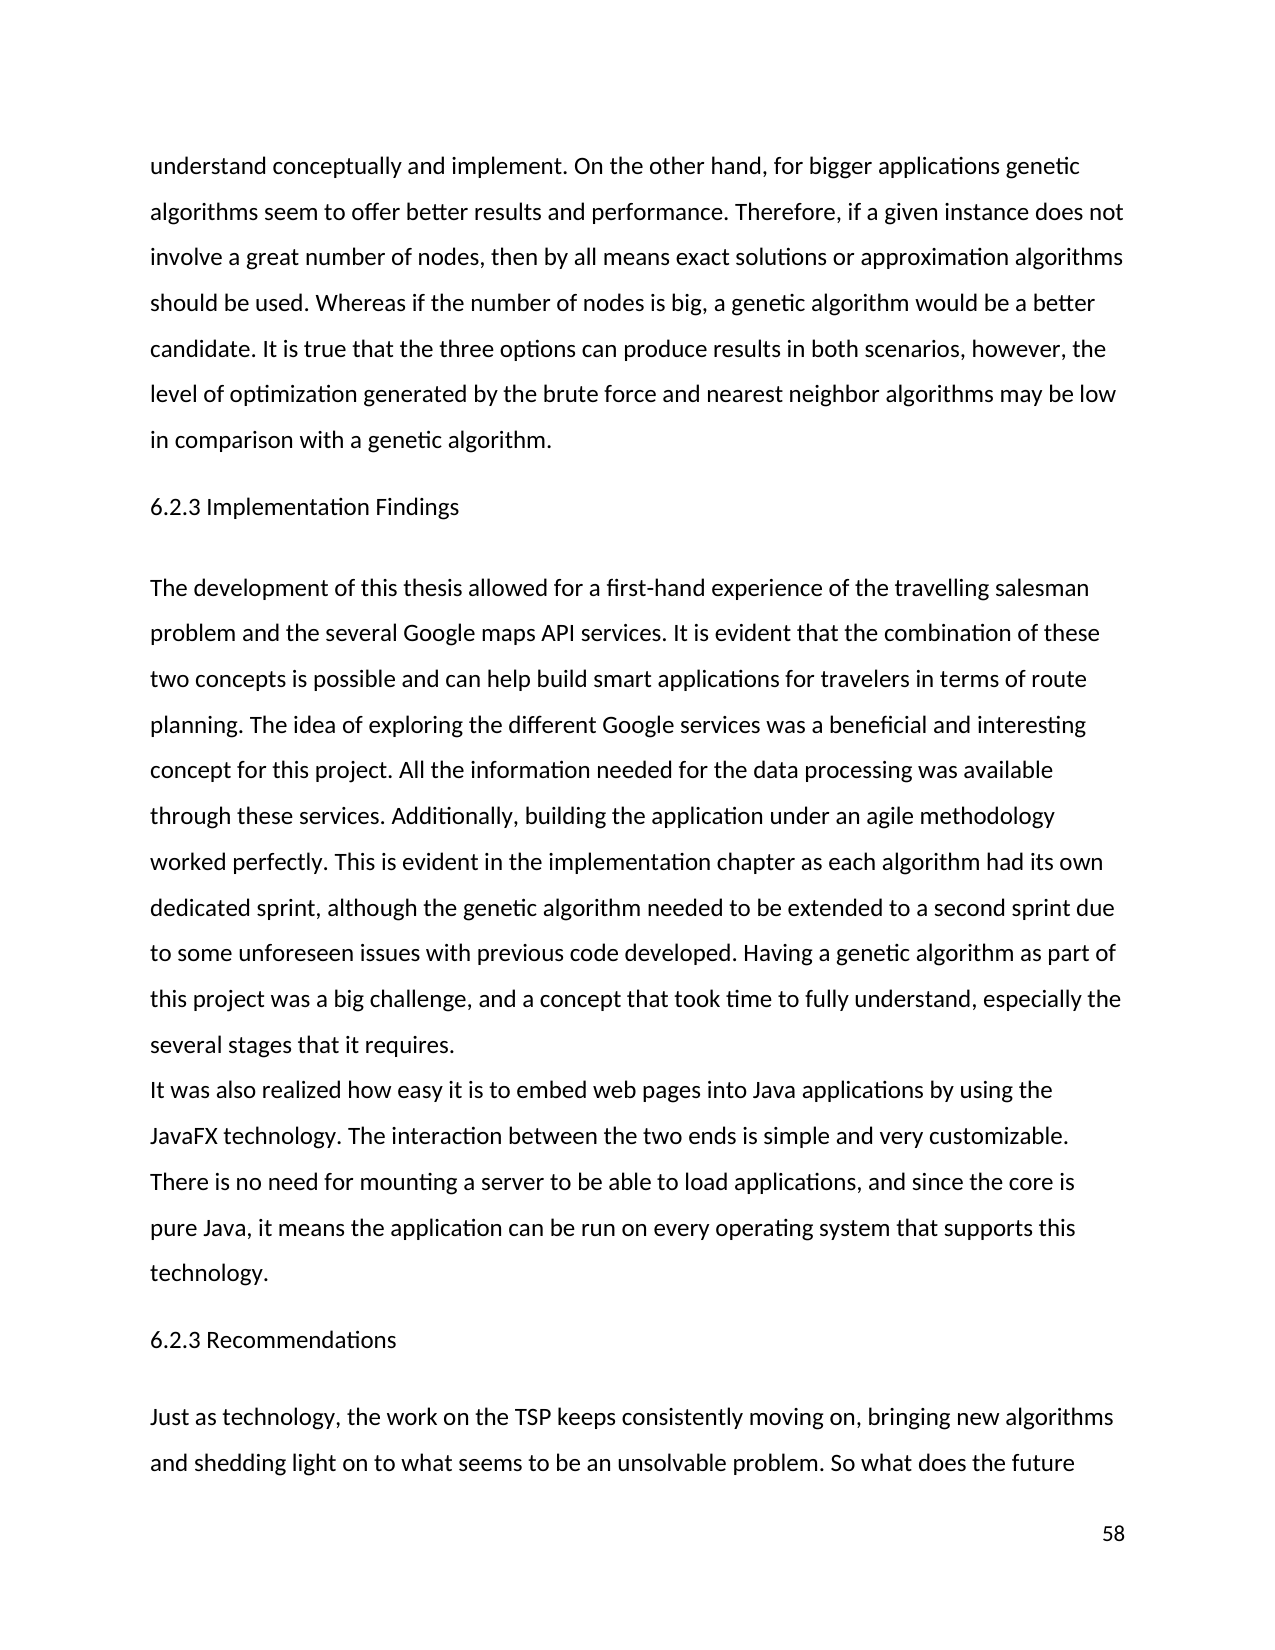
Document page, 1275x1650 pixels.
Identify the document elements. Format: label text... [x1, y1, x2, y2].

text The development of this thesis allowed for a first-hand experience of the travelling salesman problem and the several Google maps API services. It is evident that the combination of these two concepts is possible and can help build smart applications for travelers in terms of route planning. The idea of exploring the different Google services was a beneficial and interesting concept for this project. All the information needed for the data processing was available through these services. Additionally, building the application under an agile methodology worked perfectly. This is evident in the implementation chapter as each algorithm had its own dedicated sprint, although the genetic algorithm needed to be extended to a second sprint due to some unforeseen issues with previous code developed. Having a genetic algorithm as part of this project was a big challenge, and a concept that took time to fully understand, especially the several stages that it requires. [150, 572, 1125, 1059]
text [150, 150, 1125, 455]
text It was also realized how easy it is to embed web pages into Java applications by using the JavaFX technology. The interaction between the two ends is simple and very customizable. There is no need for mounting a server to be able to load applications, and since the core is pure Java, it means the application can be run on every operating system that supports this technology. [150, 1075, 1125, 1288]
subtitle 6.2.3 Recommendations [150, 1324, 1125, 1355]
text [150, 1401, 1125, 1477]
subtitle 6.2.3 Implementation Findings [150, 491, 1125, 521]
